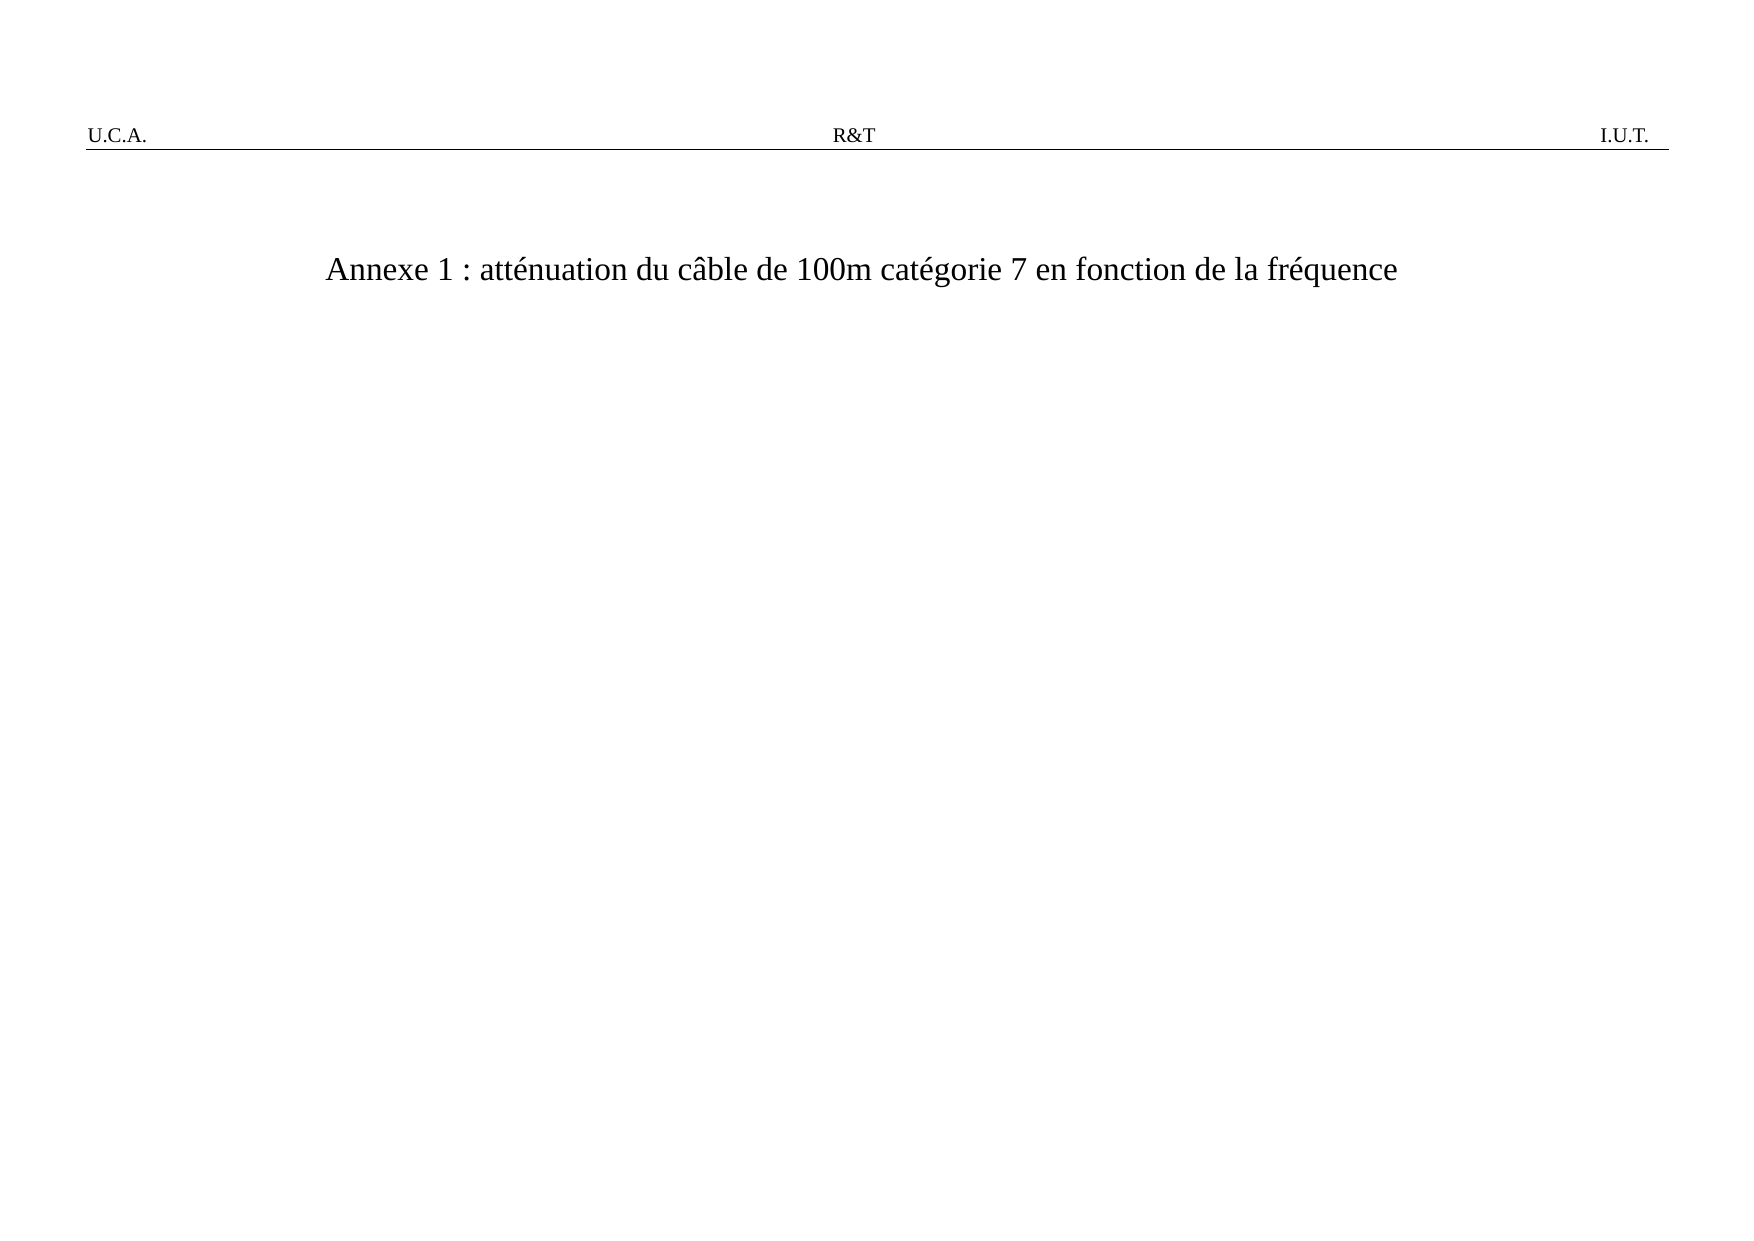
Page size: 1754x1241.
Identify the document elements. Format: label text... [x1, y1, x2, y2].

text Annexe 1 : atténuation du câble de 100m catégorie 7 en fonction de la fréquence [325, 250, 1654, 288]
text U.C.A. R&T I.U.T. [87, 123, 1656, 147]
